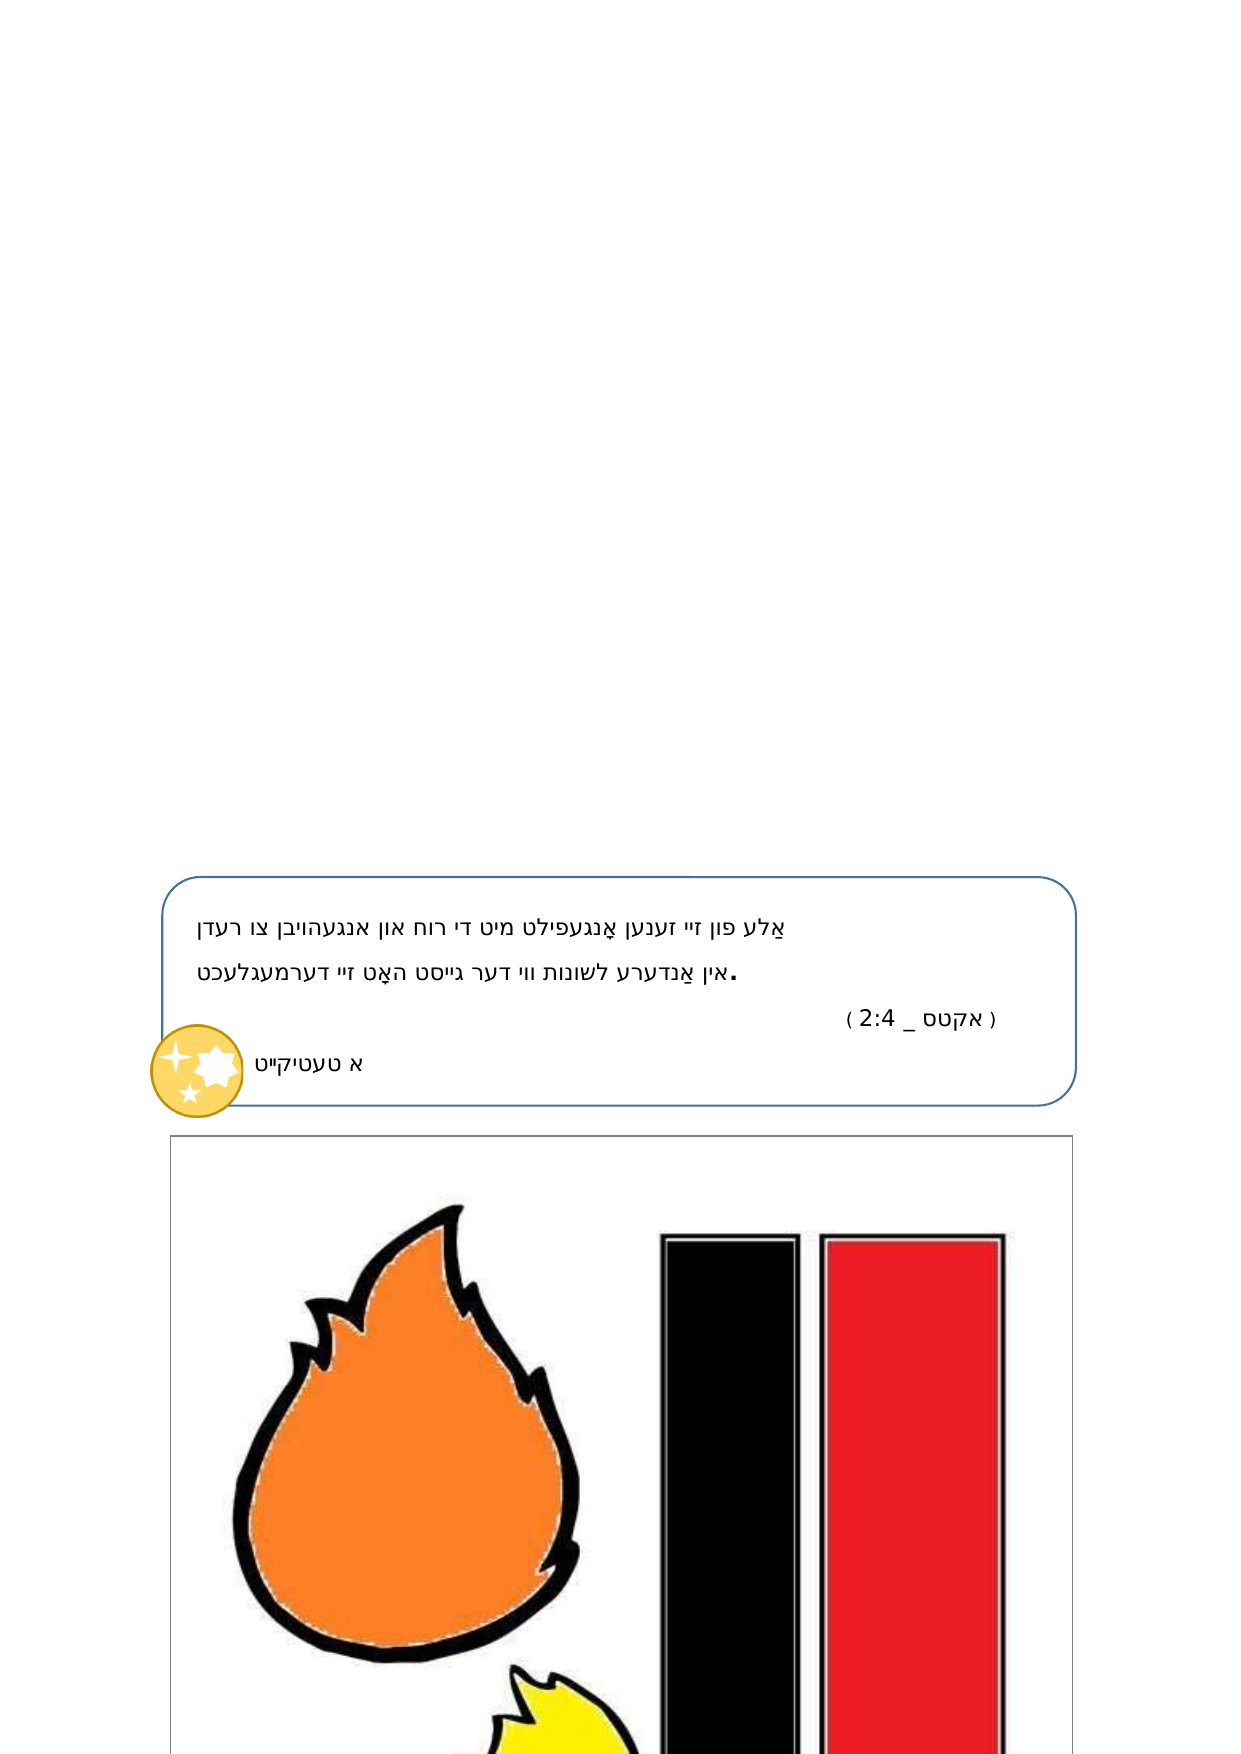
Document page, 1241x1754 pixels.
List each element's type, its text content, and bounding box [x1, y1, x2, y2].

text א טעטיקײט [244, 1050, 1090, 1077]
text אין אַנדערע לשונות ווי דער גייסט האָט זיי דערמעגלעכט. [150, 959, 1090, 986]
text אַלע פון זיי זענען אָנגעפילט מיט די רוח און אנגעהויבן צו רעדן [150, 914, 1090, 941]
picture [171, 1137, 1072, 1754]
text ( אקטס _ 2:4 ) [150, 1005, 1090, 1031]
picture [150, 1024, 244, 1118]
